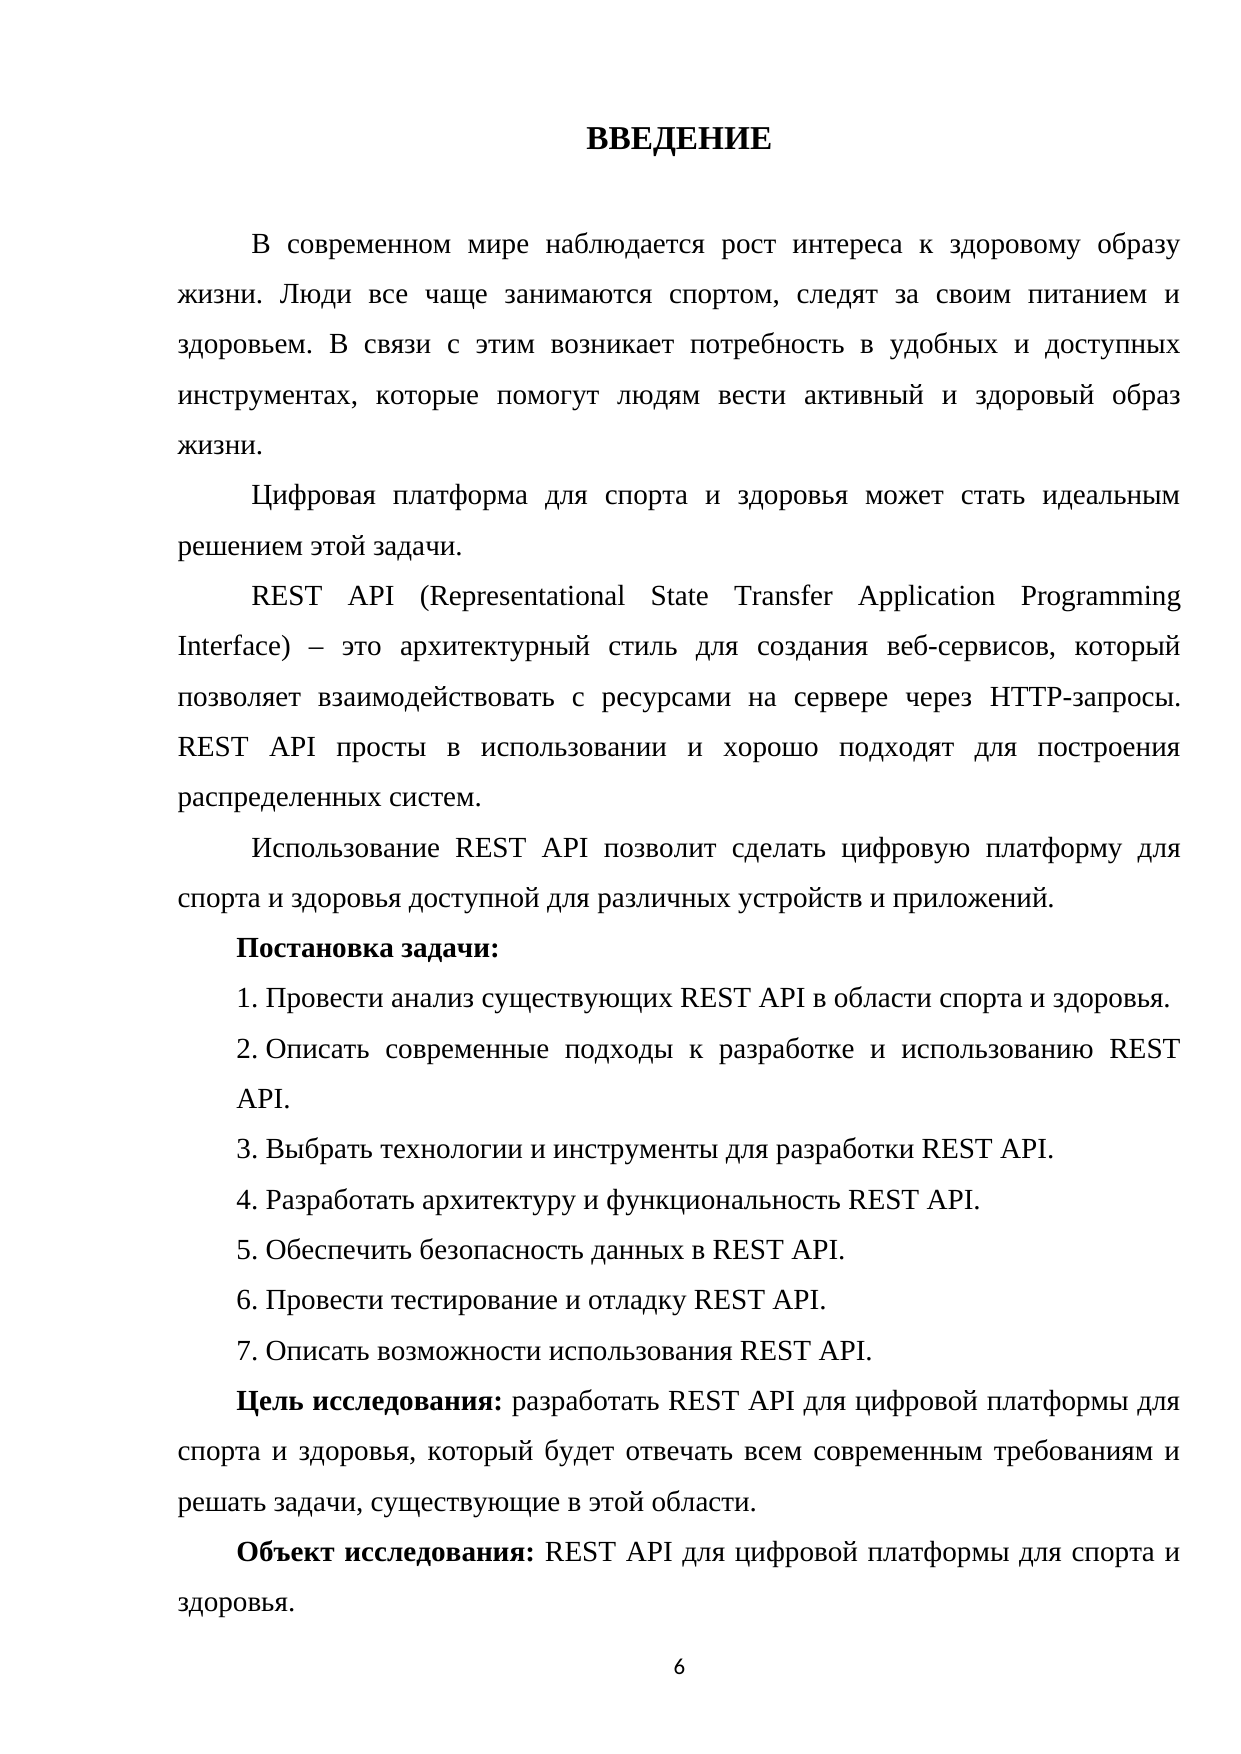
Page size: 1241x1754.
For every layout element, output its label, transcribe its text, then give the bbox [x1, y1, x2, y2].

list Обеспечить безопасность данных в REST API. [236, 1232, 1181, 1266]
text Постановка задачи: [177, 930, 1181, 964]
subtitle ВВЕДЕНИЕ [177, 118, 1181, 156]
text REST API (Representational State Transfer Application Programming Interface) – это архитектурный стиль для создания веб-сервисов, который позволяет взаимодействовать с ресурсами на сервере через HTTP-запросы. REST API просты в использовании и хорошо подходят для построения распределенных систем. [177, 578, 1181, 813]
list Описать современные подходы к разработке и использованию REST API. [236, 1031, 1181, 1115]
text В современном мире наблюдается рост интереса к здоровому образу жизни. Люди все чаще занимаются спортом, следят за своим питанием и здоровьем. В связи с этим возникает потребность в удобных и доступных инструментах, которые помогут людям вести активный и здоровый образ жизни. [177, 226, 1181, 461]
list Выбрать технологии и инструменты для разработки REST API. [236, 1132, 1181, 1165]
list Цель исследования: разработать REST API для цифровой платформы для спорта и здоровья, который будет отвечать всем современным требованиям и решать задачи, существующие в этой области. [177, 1383, 1181, 1517]
text Использование REST API позволит сделать цифровую платформу для спорта и здоровья доступной для различных устройств и приложений. [177, 830, 1181, 913]
list Объект исследования: REST API для цифровой платформы для спорта и здоровья. [177, 1534, 1181, 1618]
text Цифровая платформа для спорта и здоровья может стать идеальным решением этой задачи. [177, 477, 1181, 561]
list Провести анализ существующих REST API в области спорта и здоровья. [236, 981, 1181, 1014]
list Провести тестирование и отладку REST API. [236, 1282, 1181, 1316]
list Описать возможности использования REST API. [236, 1333, 1181, 1366]
list Разработать архитектуру и функциональность REST API. [236, 1182, 1181, 1215]
